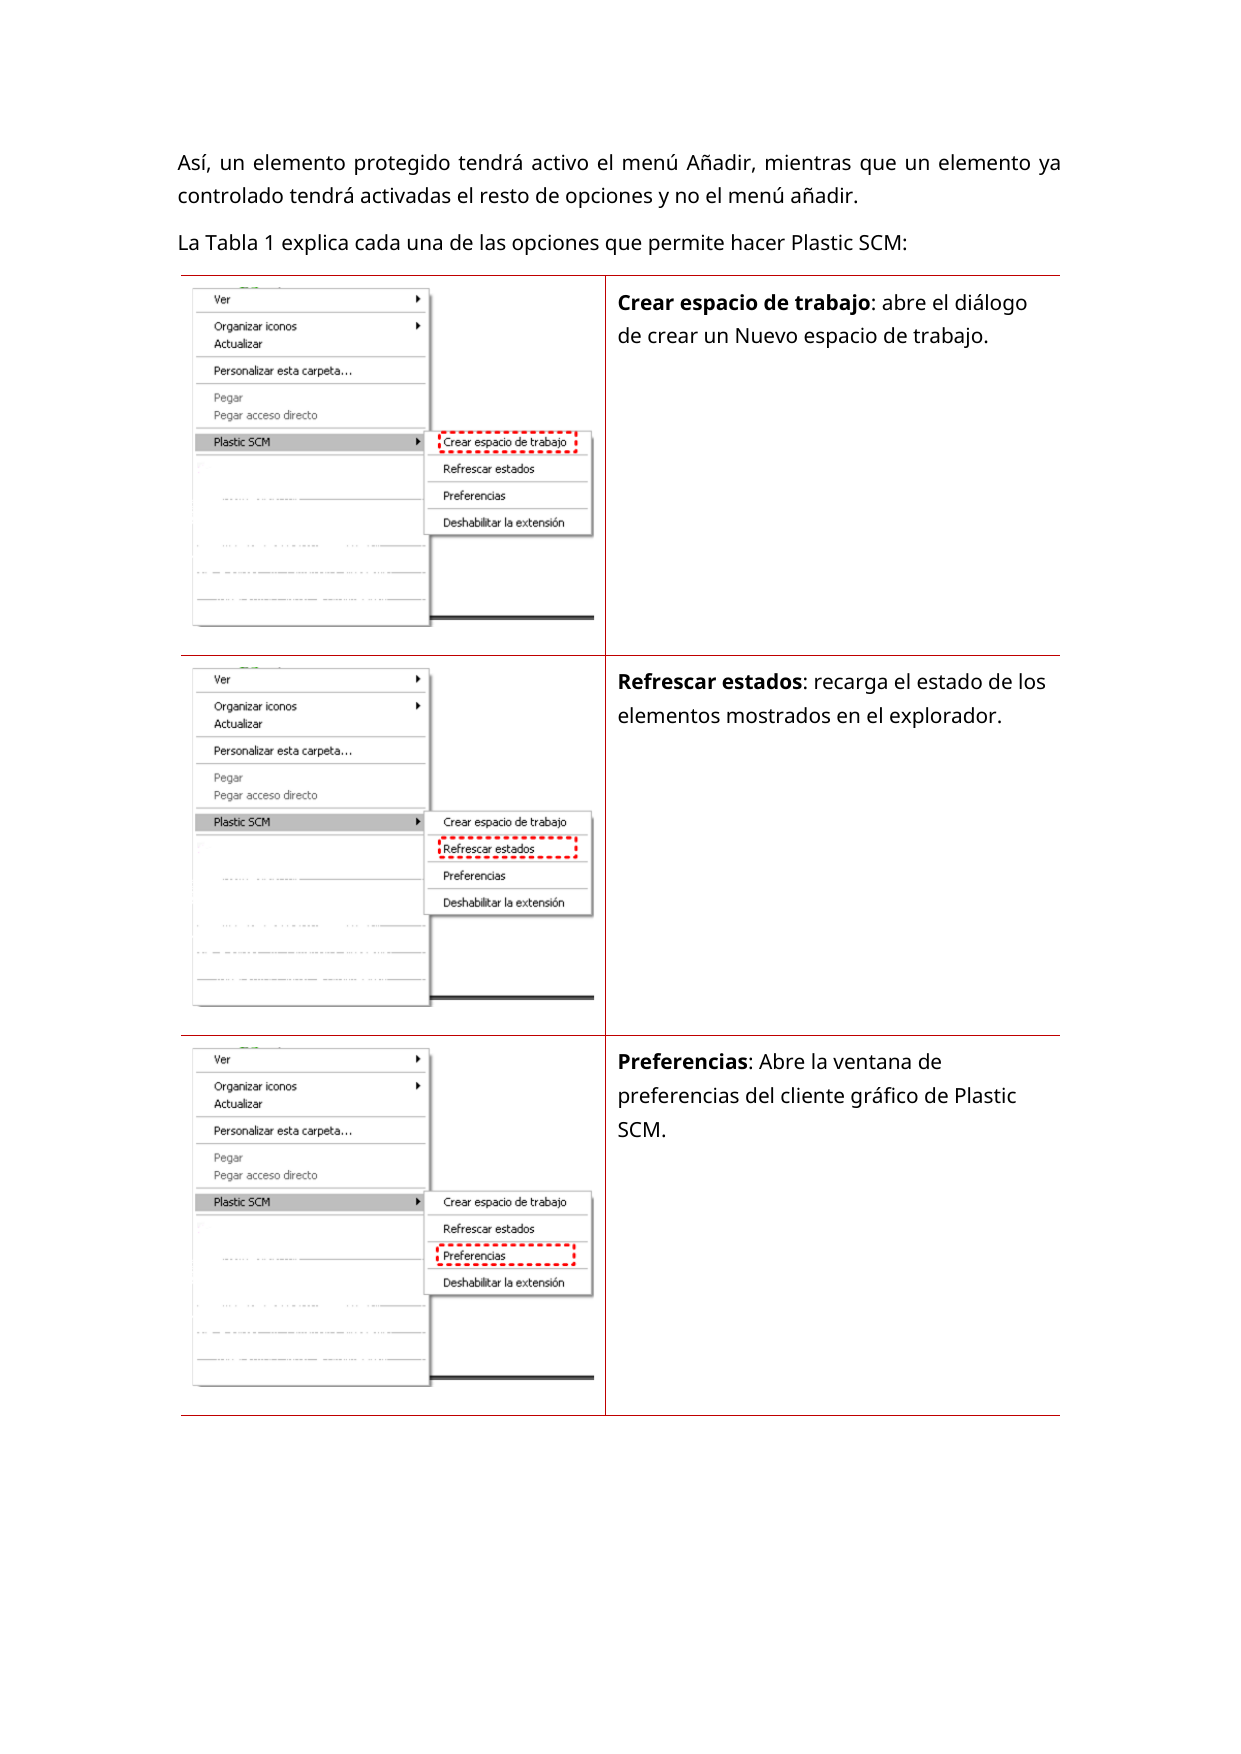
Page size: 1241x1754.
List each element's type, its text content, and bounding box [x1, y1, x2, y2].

picture [192, 1047, 595, 1387]
text La Tabla 1 explica cada una de las opciones que permite hacer Plastic SCM: [177, 228, 1063, 257]
table_header [181, 276, 605, 655]
table_cell [181, 656, 605, 1034]
table_cell Refrescar estados: recarga el estado de los elementos mostrados en el explorador. [606, 656, 1059, 1034]
table_cell [181, 1036, 605, 1414]
text Así, un elemento protegido tendrá activo el menú Añadir, mientras que un elemento ya controlado tendrá activadas el resto de opciones y no el menú añadir. [177, 148, 1063, 210]
table_header Crear espacio de trabajo: abre el diálogo de crear un Nuevo espacio de trabajo. [606, 276, 1059, 655]
picture [192, 667, 595, 1007]
picture [192, 287, 595, 627]
table_cell Preferencias: Abre la ventana de preferencias del cliente gráfico de Plastic SCM. [606, 1036, 1059, 1414]
